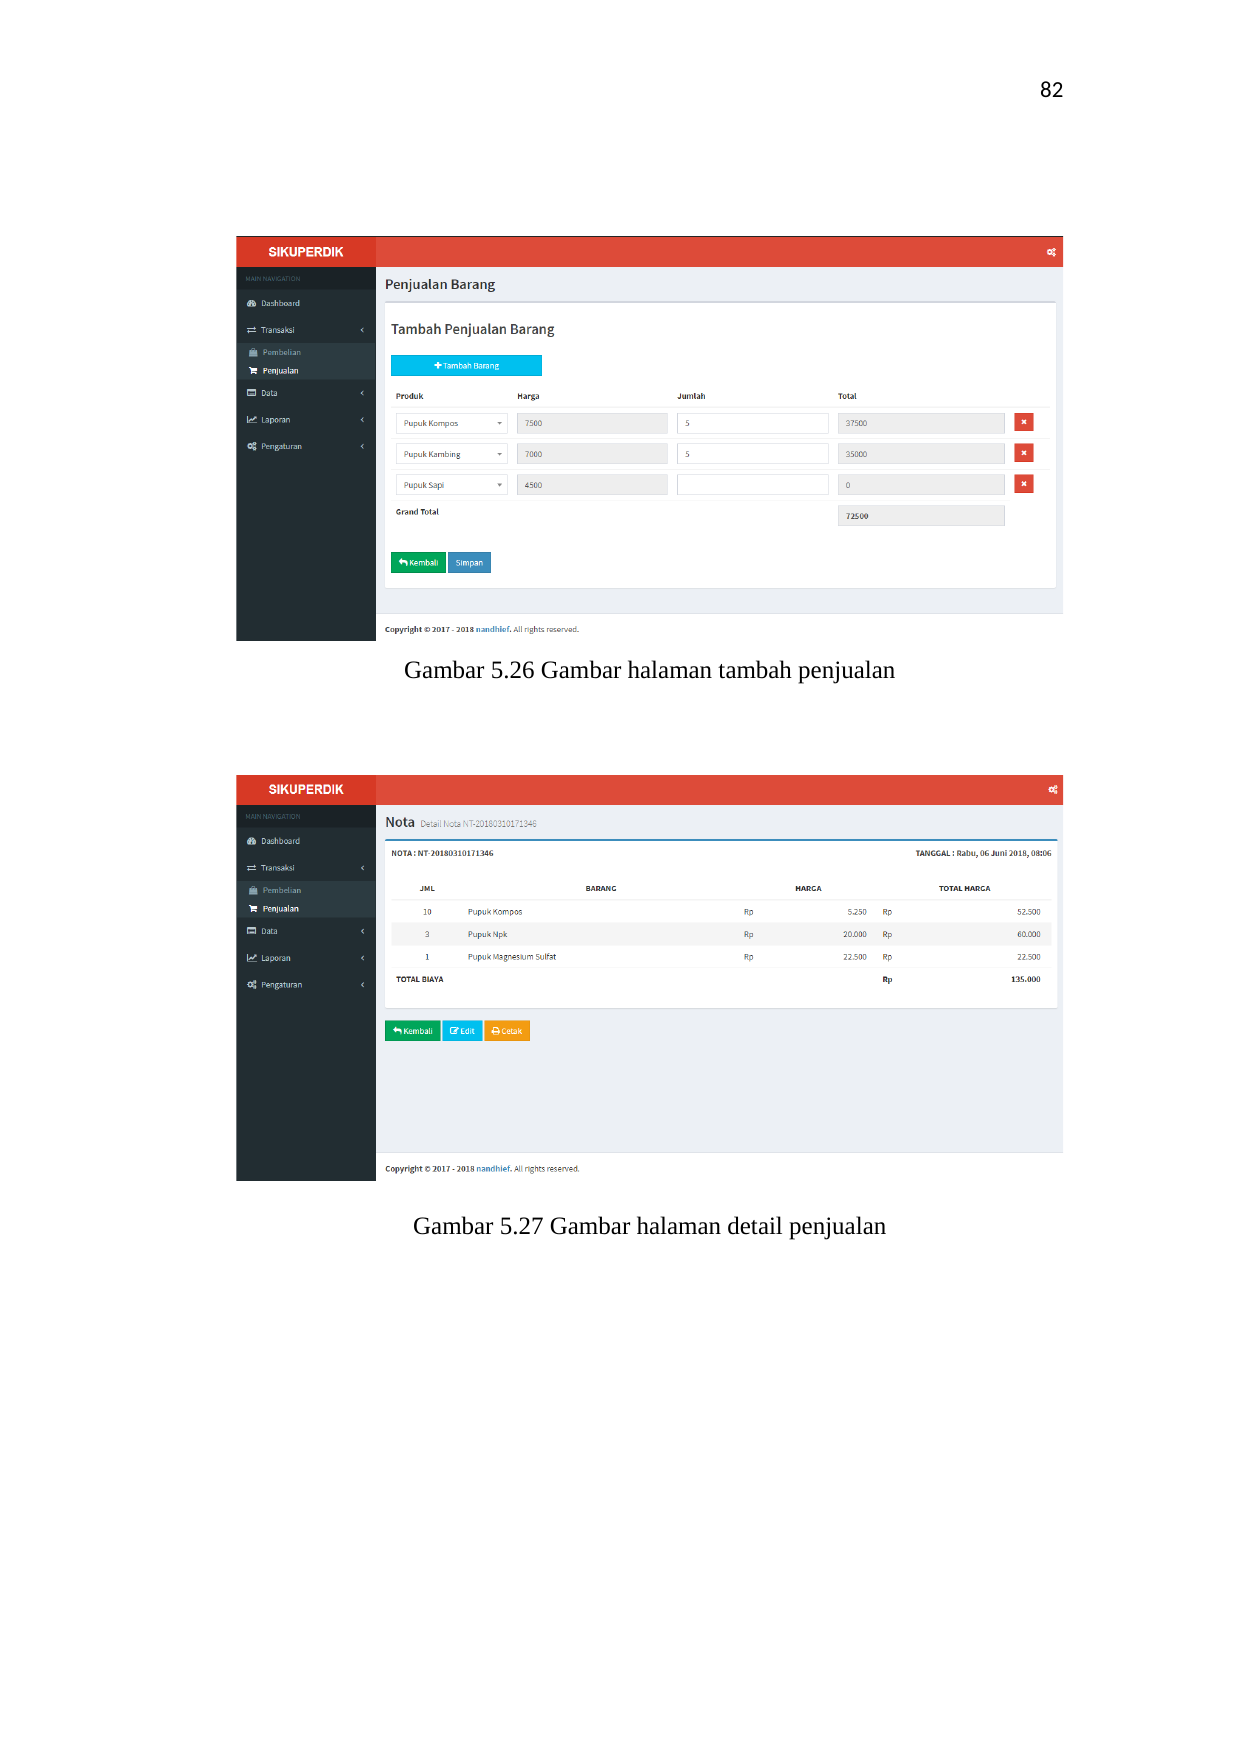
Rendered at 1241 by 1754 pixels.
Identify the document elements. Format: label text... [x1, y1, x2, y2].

text Gambar 5.26 Gambar halaman tambah penjualan [236, 641, 1063, 684]
picture [236, 775, 1064, 1181]
picture [236, 236, 1064, 641]
text Gambar 5.27 Gambar halaman detail penjualan [236, 1211, 1063, 1240]
